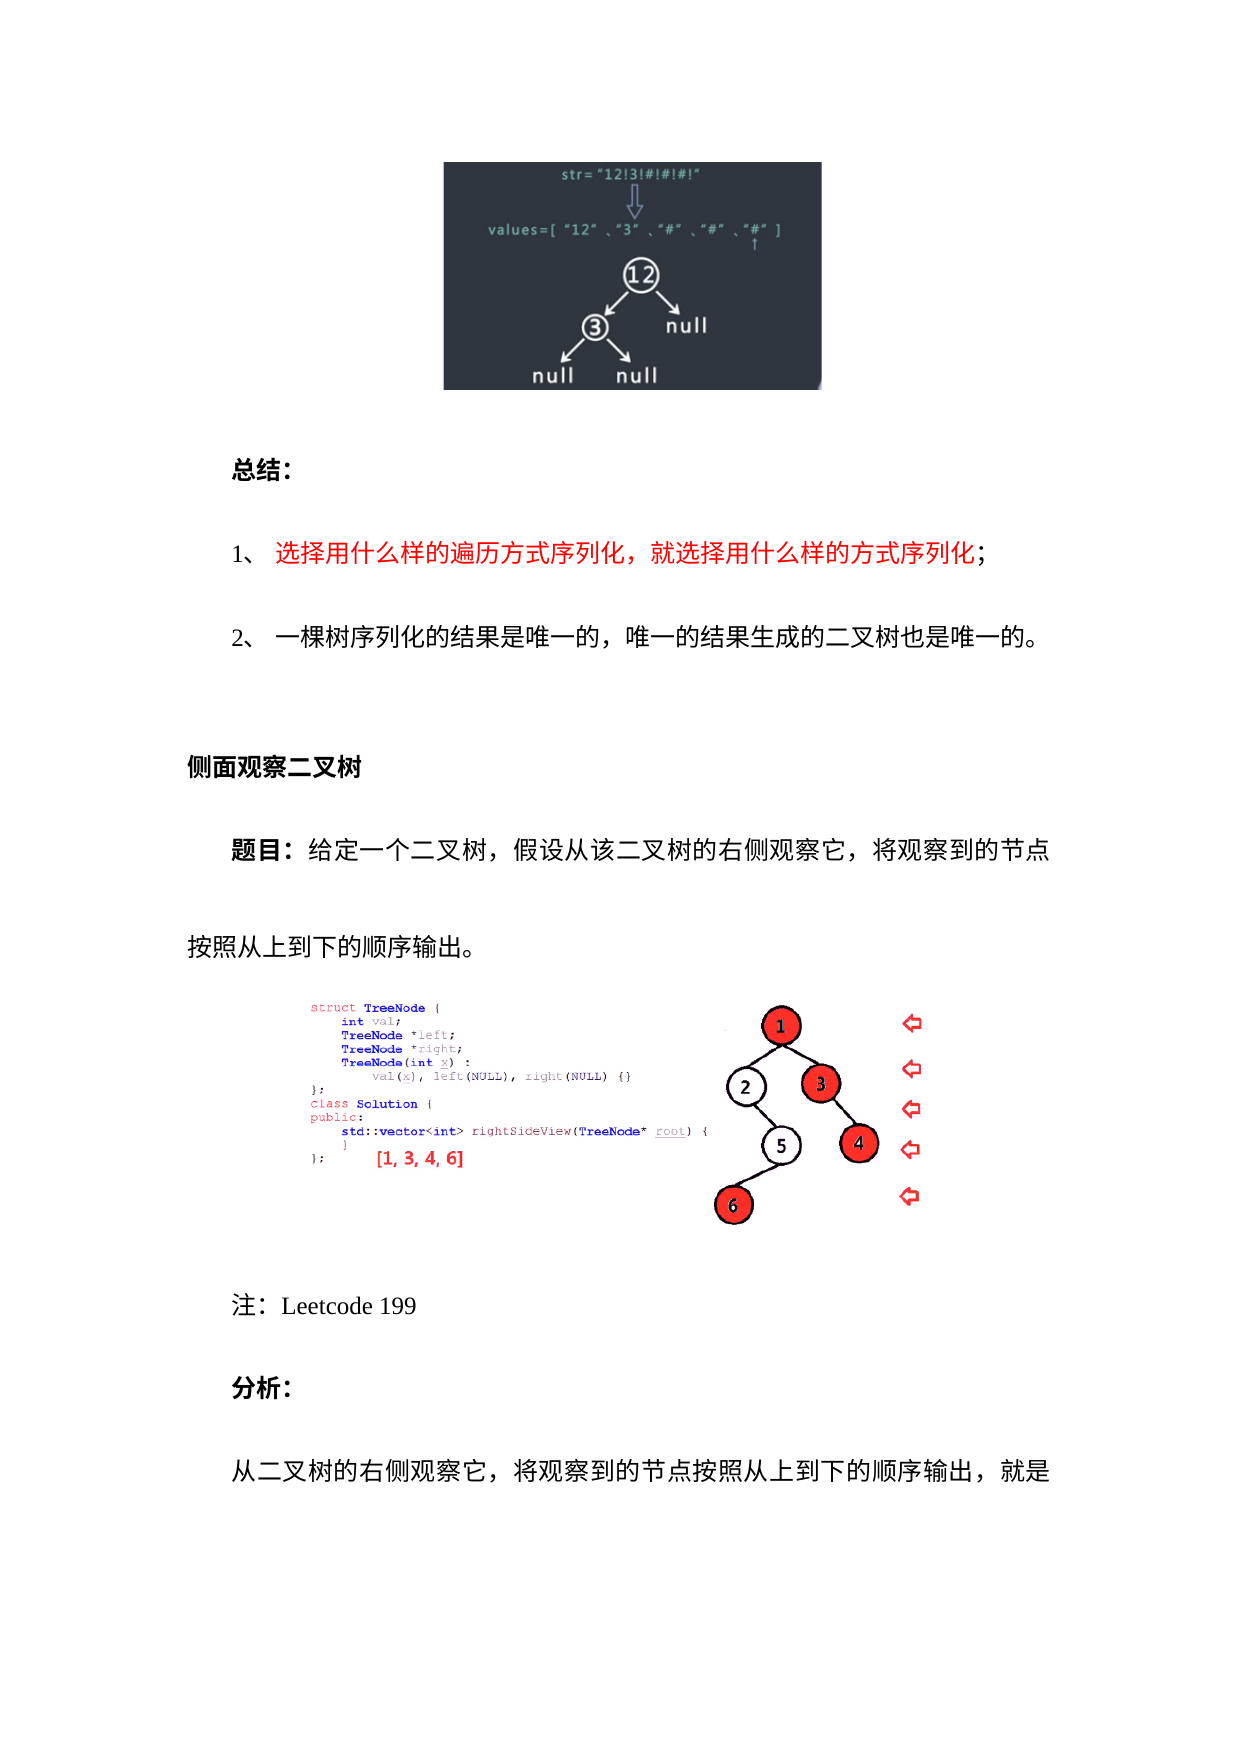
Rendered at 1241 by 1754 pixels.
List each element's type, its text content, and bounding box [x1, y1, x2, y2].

text 注：Leetcode 199 [187, 1271, 1053, 1336]
text 分析： [187, 1354, 1053, 1419]
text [187, 1437, 1053, 1502]
picture [295, 996, 945, 1232]
text 题目：给定一个二叉树，假设从该二叉树的右侧观察它，将观察到的节点按照从上到下的顺序输出。 [187, 816, 1053, 978]
text 总结： [187, 436, 1053, 501]
list 一棵树序列化的结果是唯一的，唯一的结果生成的二叉树也是唯一的。 [231, 603, 1053, 668]
list 选择用什么样的遍历方式序列化，就选择用什么样的方式序列化； [231, 519, 1053, 584]
subtitle 侧面观察二叉树 [187, 733, 1053, 798]
picture [443, 162, 822, 390]
